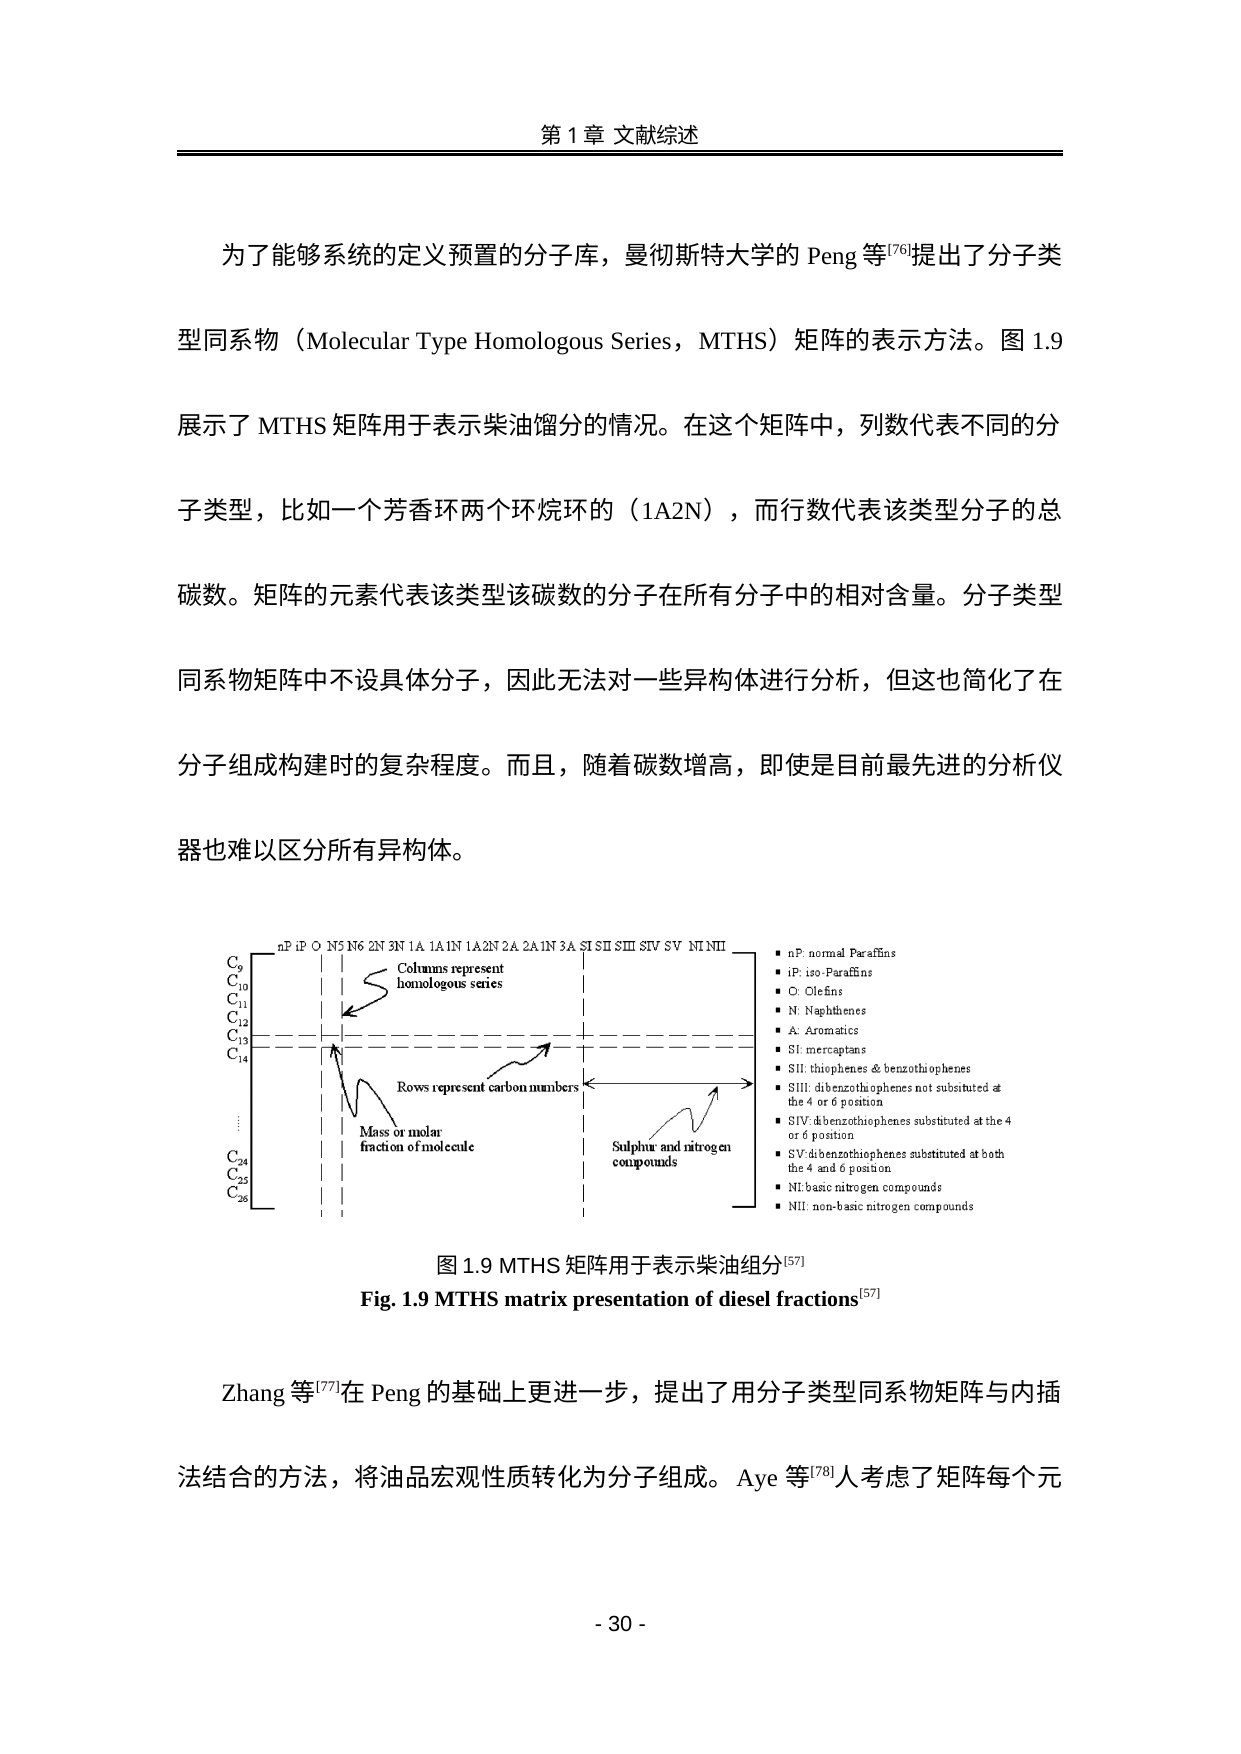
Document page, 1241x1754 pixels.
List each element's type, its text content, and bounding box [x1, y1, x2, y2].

text 图1.9 MTHS矩阵用于表示柴油组分[57] [177, 1247, 1063, 1281]
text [177, 1356, 1063, 1510]
picture [221, 933, 1019, 1220]
text Fig. 1.9 MTHS matrix presentation of diesel fractions[57] [177, 1281, 1063, 1315]
text 为了能够系统的定义预置的分子库，曼彻斯特大学的Peng等[76]提出了分子类型同系物（Molecular Type Homologous Series，MTHS）矩阵的表示方法。图1.9展示了MTHS矩阵用于表示柴油馏分的情况。在这个矩阵中，列数代表不同的分子类型，比如一个芳香环两个环烷环的（1A2N），而行数代表该类型分子的总碳数。矩阵的元素代表该类型该碳数的分子在所有分子中的相对含量。分子类型同系物矩阵中不设具体分子，因此无法对一些异构体进行分析，但这也简化了在分子组成构建时的复杂程度。而且，随着碳数增高，即使是目前最先进的分析仪器也难以区分所有异构体。 [177, 219, 1063, 883]
